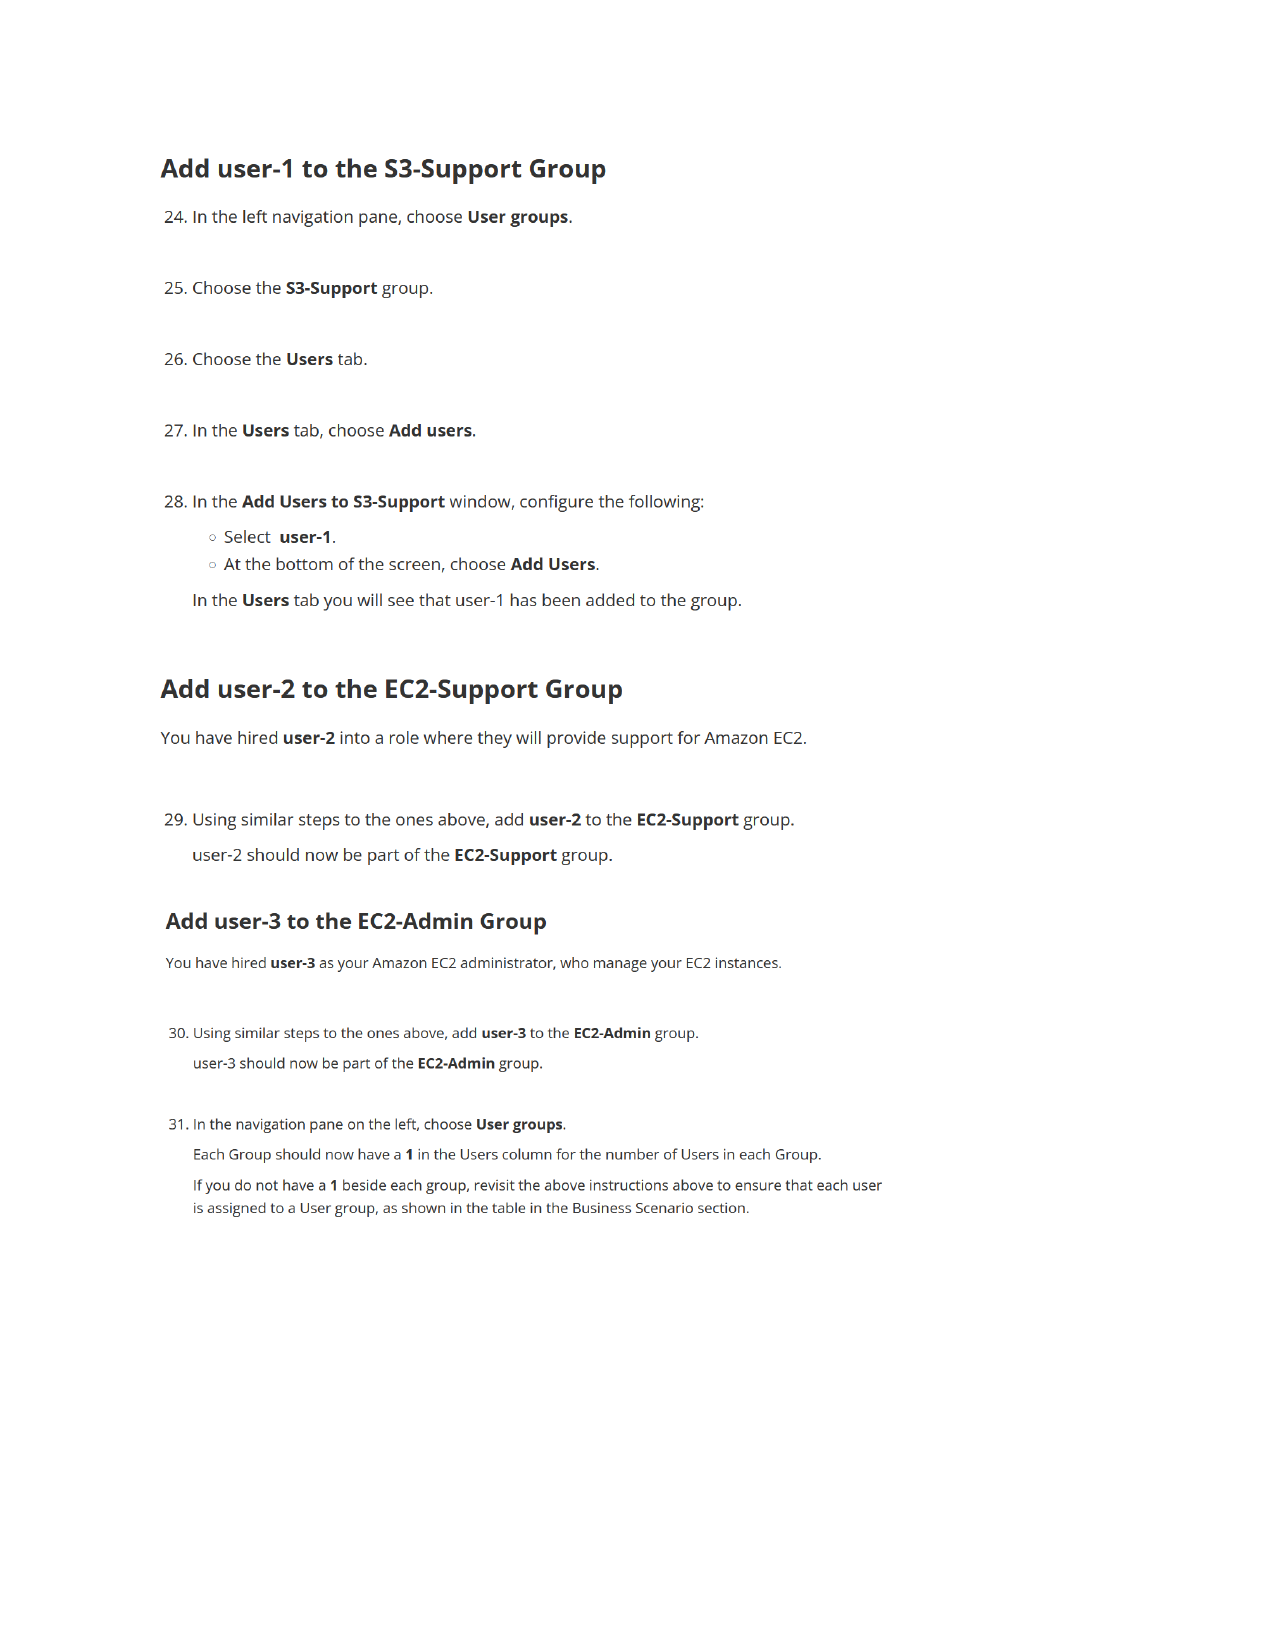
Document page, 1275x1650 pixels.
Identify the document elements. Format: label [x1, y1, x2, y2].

picture [150, 150, 824, 900]
picture [150, 902, 901, 1245]
